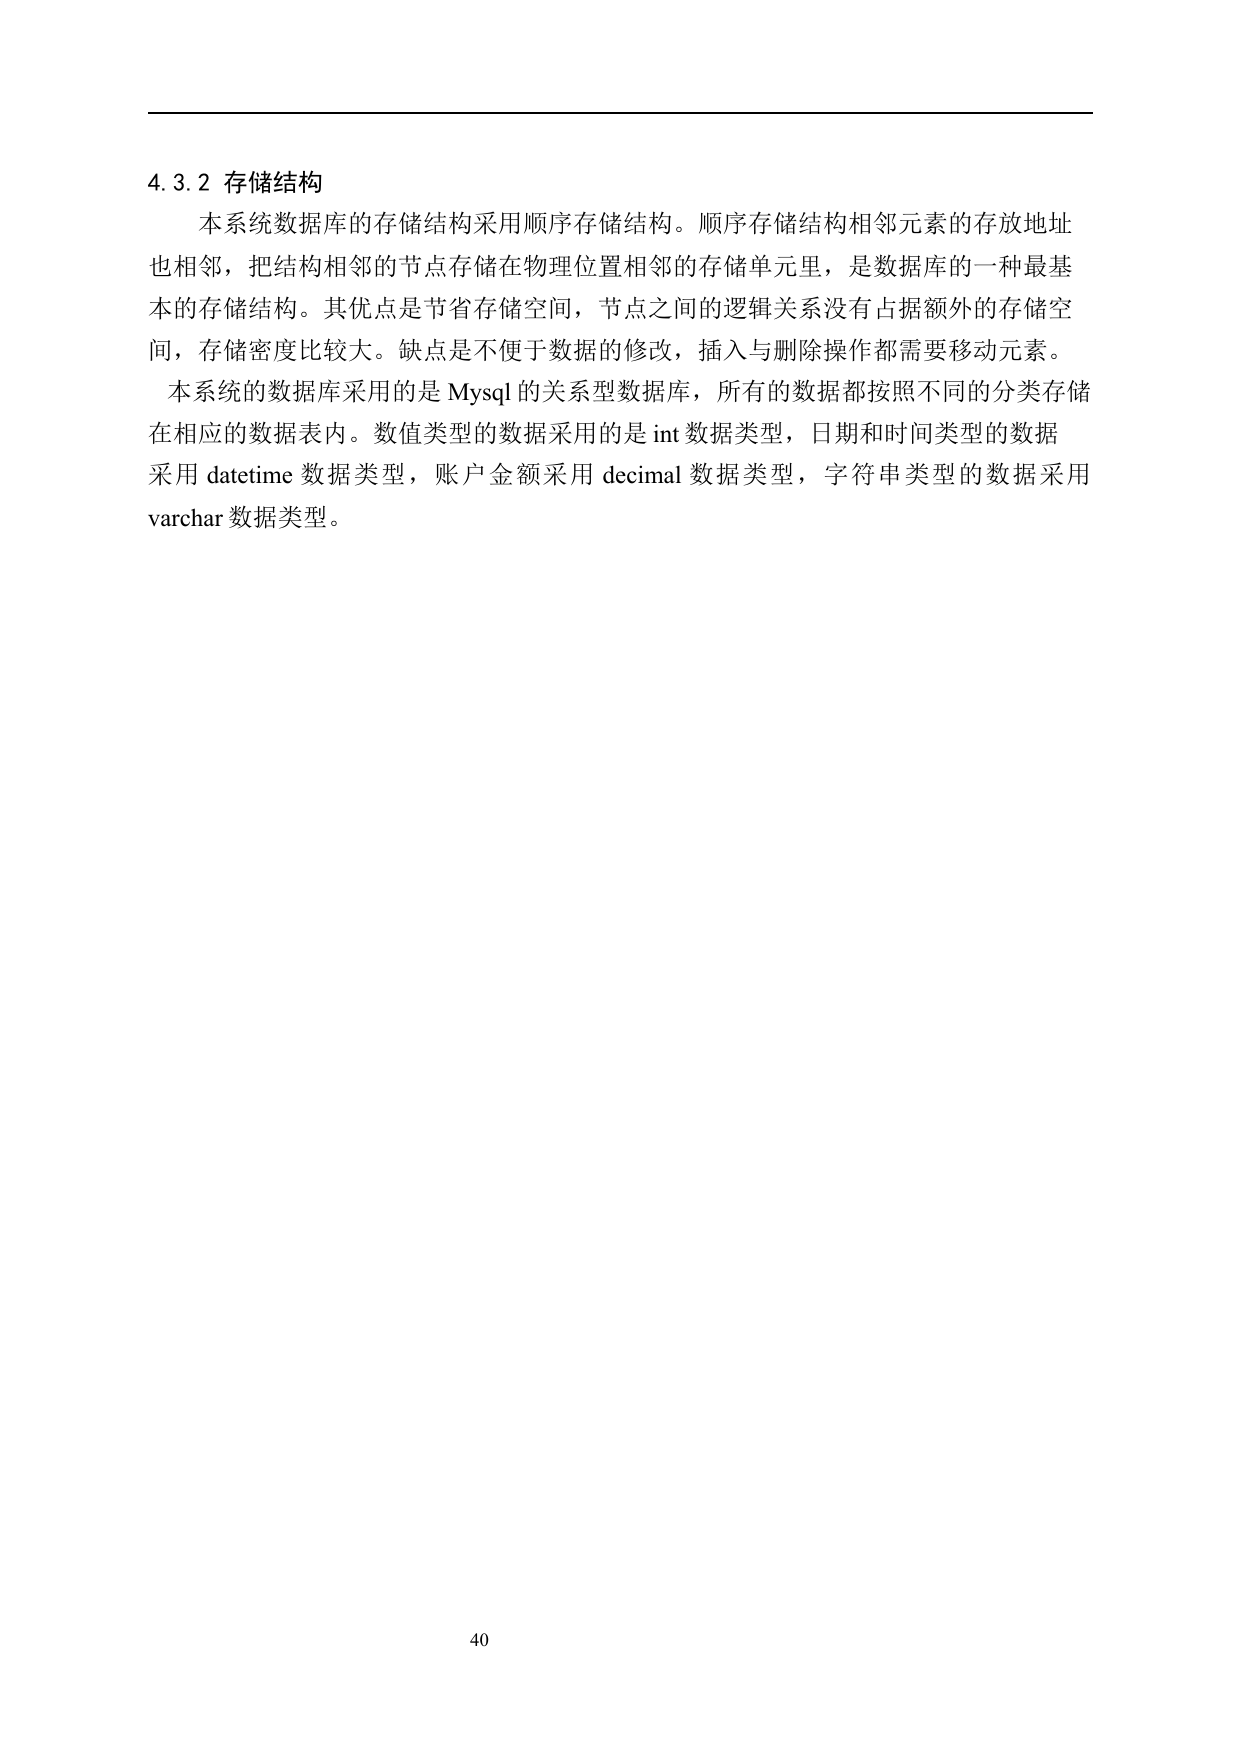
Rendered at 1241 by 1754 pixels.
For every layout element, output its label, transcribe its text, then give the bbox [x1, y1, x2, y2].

text 采用datetime数据类型，账户金额采用decimal数据类型，字符串类型的数据采用varchar数据类型。 [148, 457, 1093, 533]
text 本系统的数据库采用的是Mysql的关系型数据库，所有的数据都按照不同的分类存储在相应的数据表内。数值类型的数据采用的是int数据类型，日期和时间类型的数据 [148, 373, 1093, 449]
subtitle 4.3.2 存储结构 [148, 164, 1068, 198]
text 本系统数据库的存储结构采用顺序存储结构。顺序存储结构相邻元素的存放地址也相邻，把结构相邻的节点存储在物理位置相邻的存储单元里，是数据库的一种最基本的存储结构。其优点是节省存储空间，节点之间的逻辑关系没有占据额外的存储空间，存储密度比较大。缺点是不便于数据的修改，插入与删除操作都需要移动元素。 [148, 205, 1093, 366]
